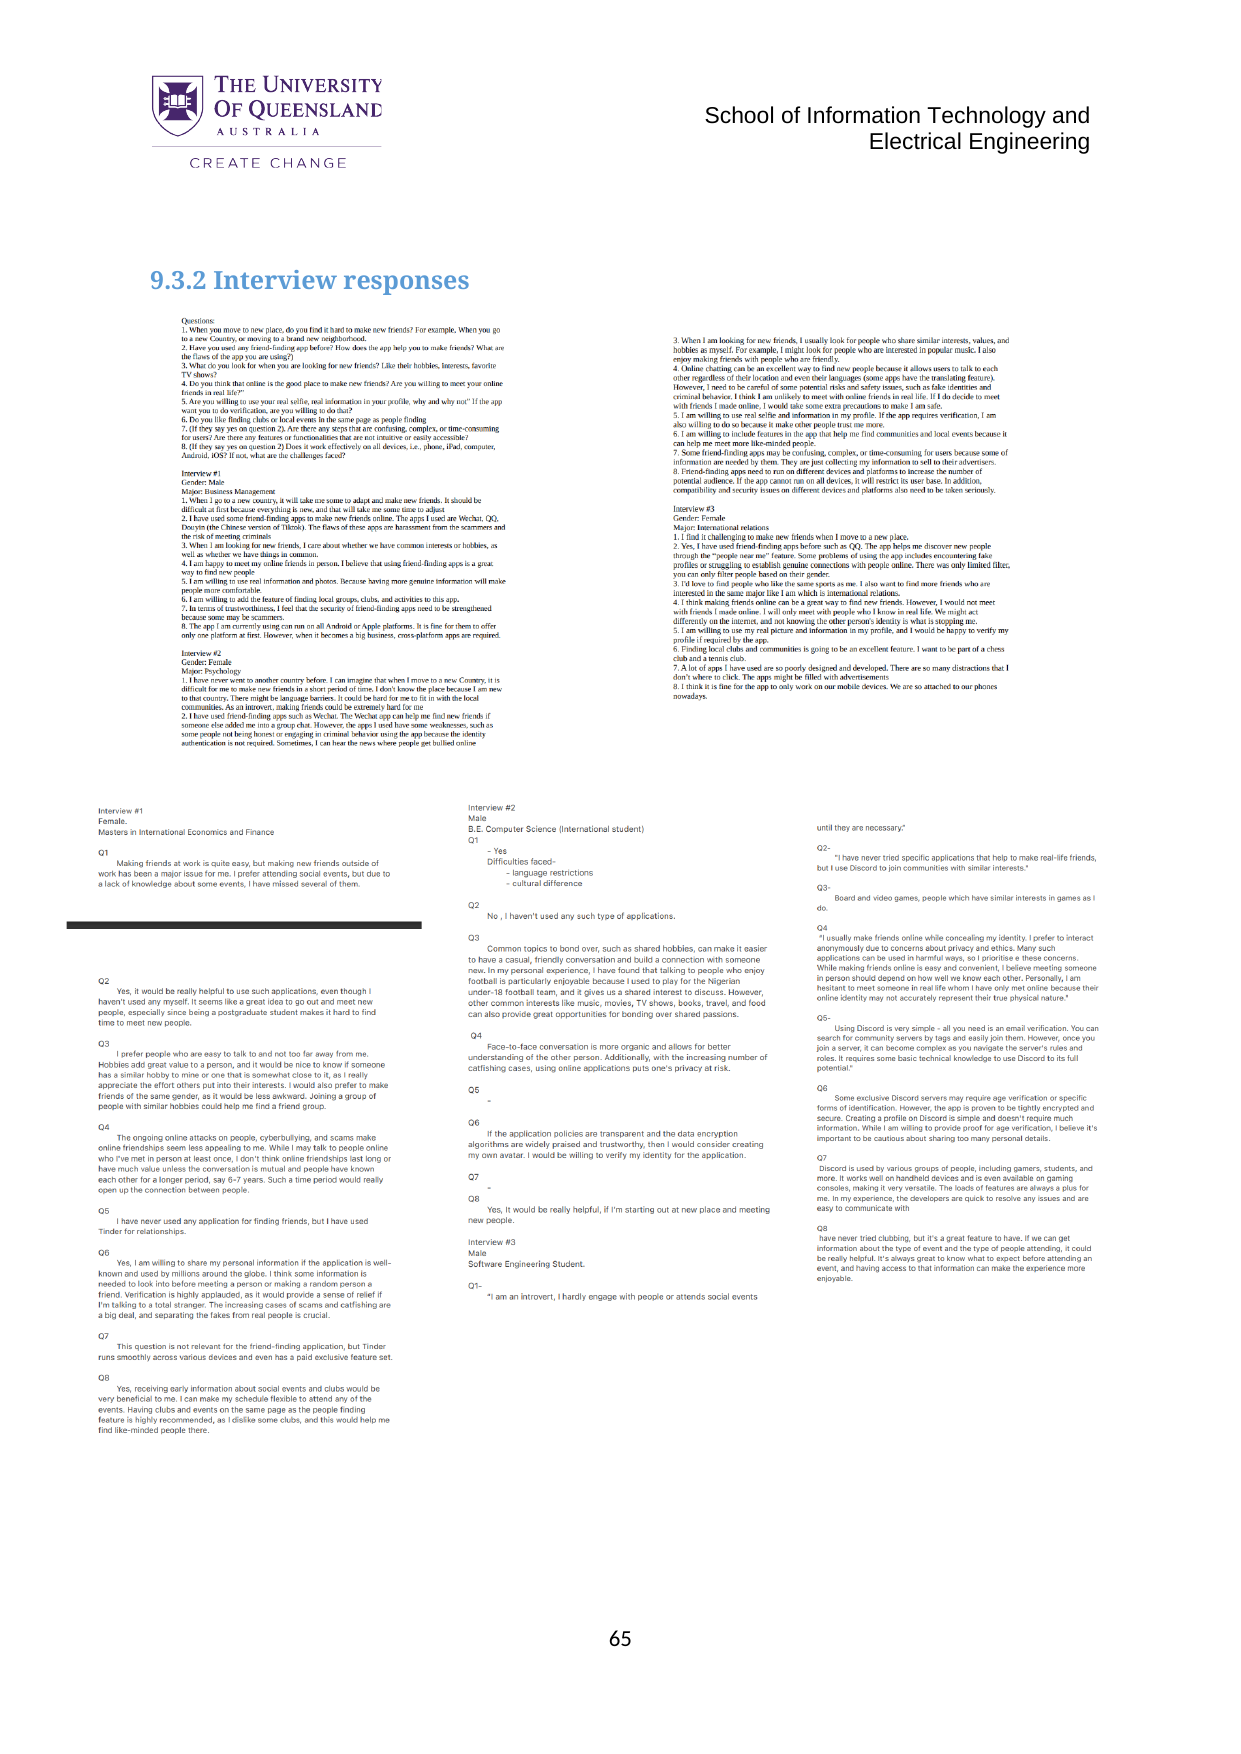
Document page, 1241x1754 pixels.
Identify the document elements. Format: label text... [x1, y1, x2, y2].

picture [804, 814, 1117, 1299]
picture [164, 300, 521, 764]
subtitle 9.3.2 Interview responses [150, 262, 1090, 296]
picture [150, 73, 338, 167]
picture [66, 787, 422, 1465]
picture [443, 310, 1028, 1326]
